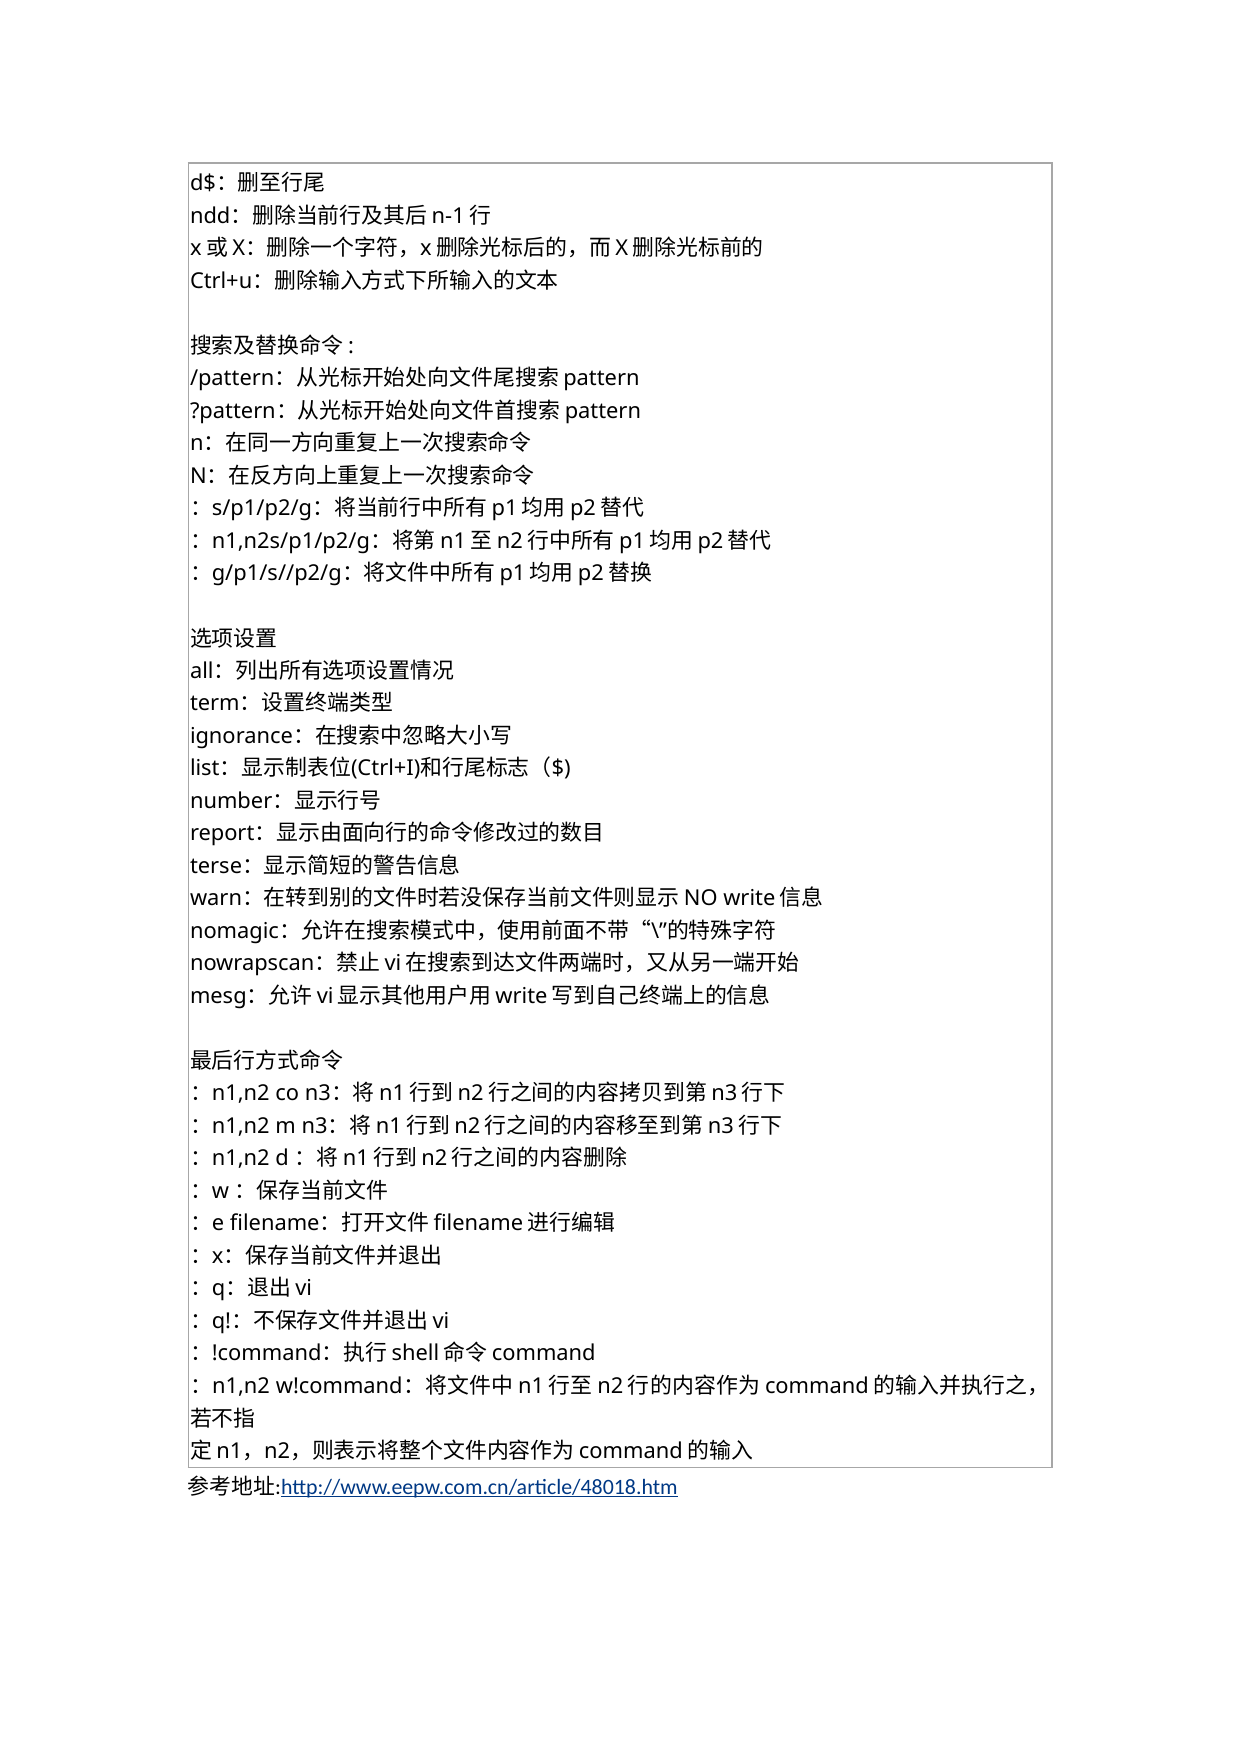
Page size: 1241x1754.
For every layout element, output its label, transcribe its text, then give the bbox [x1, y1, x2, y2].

text 参考地址:http://www.eepw.com.cn/article/48018.htm [187, 1468, 1053, 1501]
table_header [189, 164, 1051, 1467]
